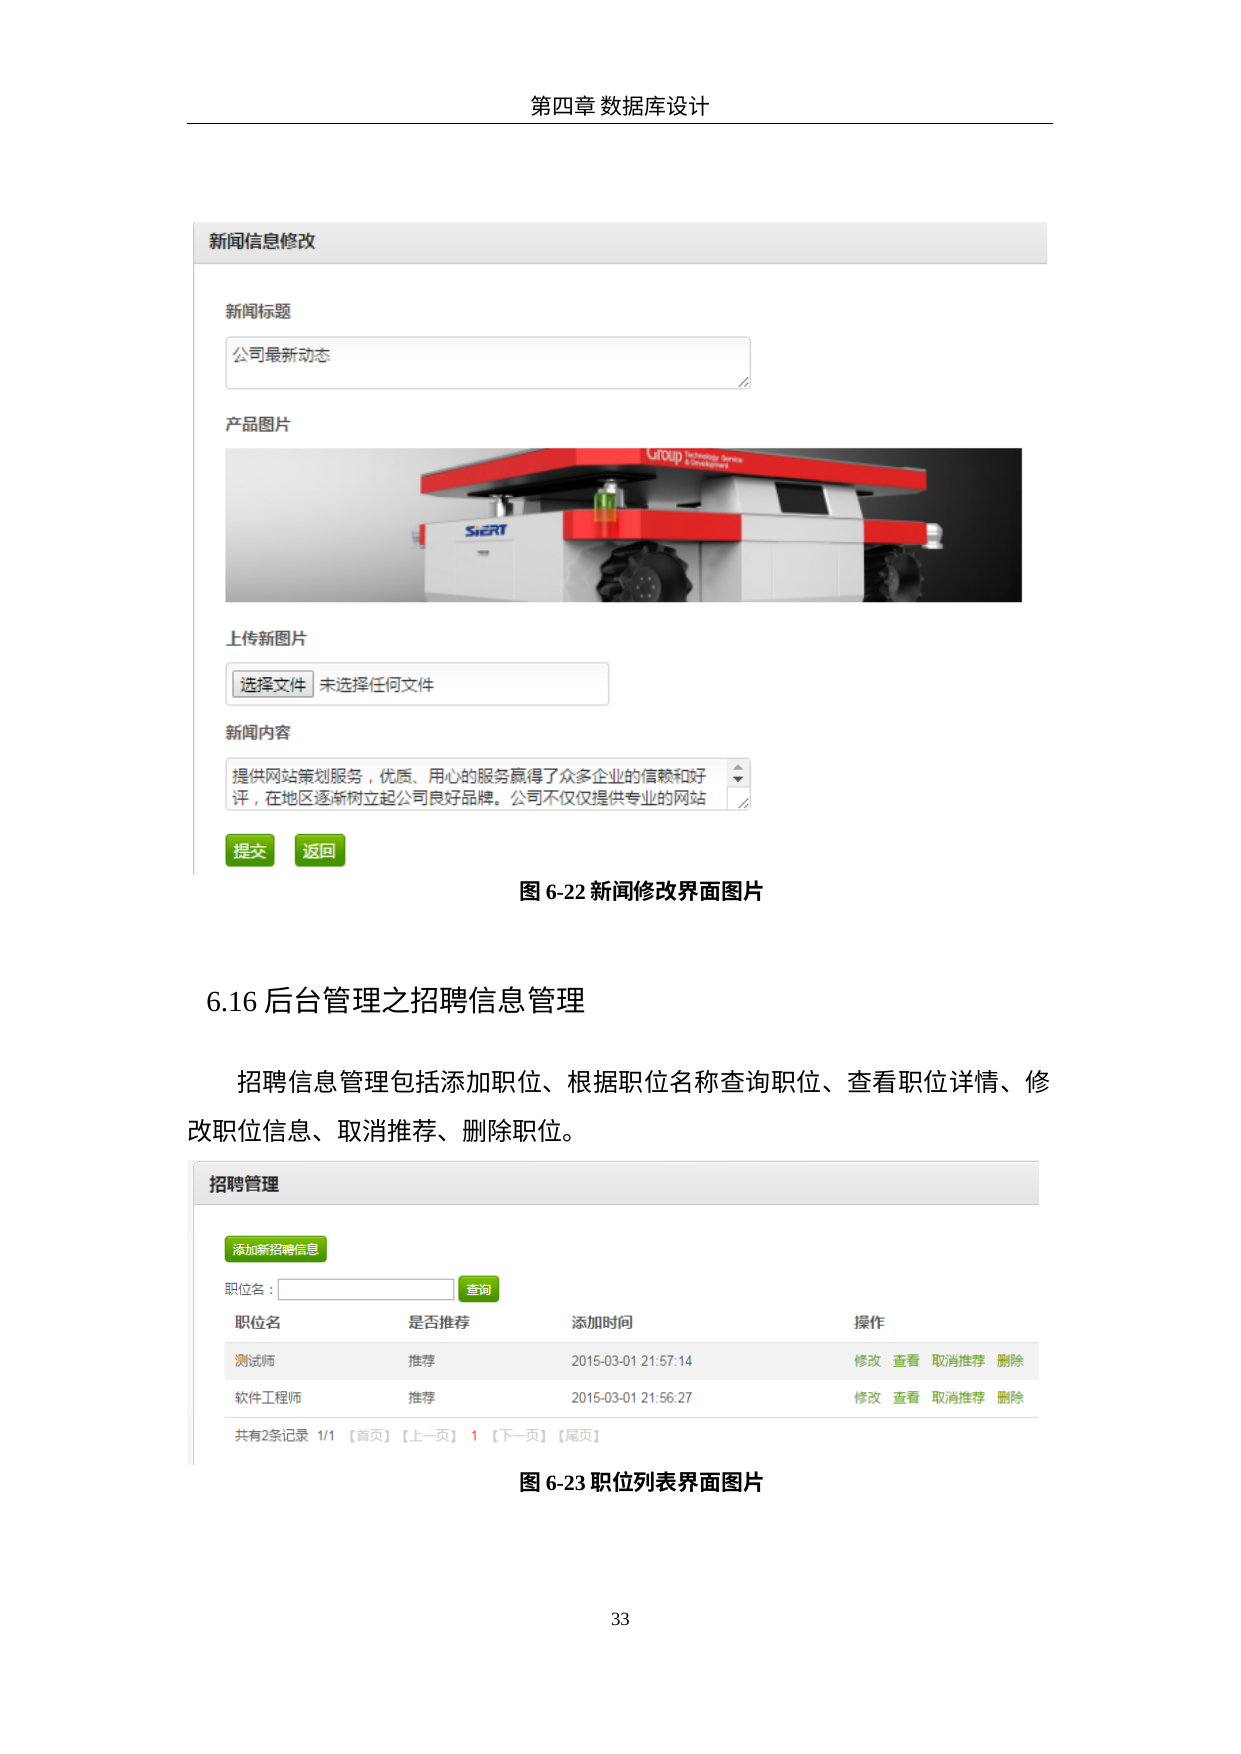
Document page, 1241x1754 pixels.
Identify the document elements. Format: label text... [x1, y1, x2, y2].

text 招聘信息管理包括添加职位、根据职位名称查询职位、查看职位详情、修改职位信息、取消推荐、删除职位。 [187, 1062, 1053, 1147]
text 图6-22新闻修改界面图片 [187, 874, 1053, 906]
text 图6-23职位列表界面图片 [187, 1464, 1053, 1496]
picture [187, 1160, 1040, 1465]
picture [193, 222, 1048, 875]
subtitle 6.16 后台管理之招聘信息管理 [206, 978, 1053, 1020]
